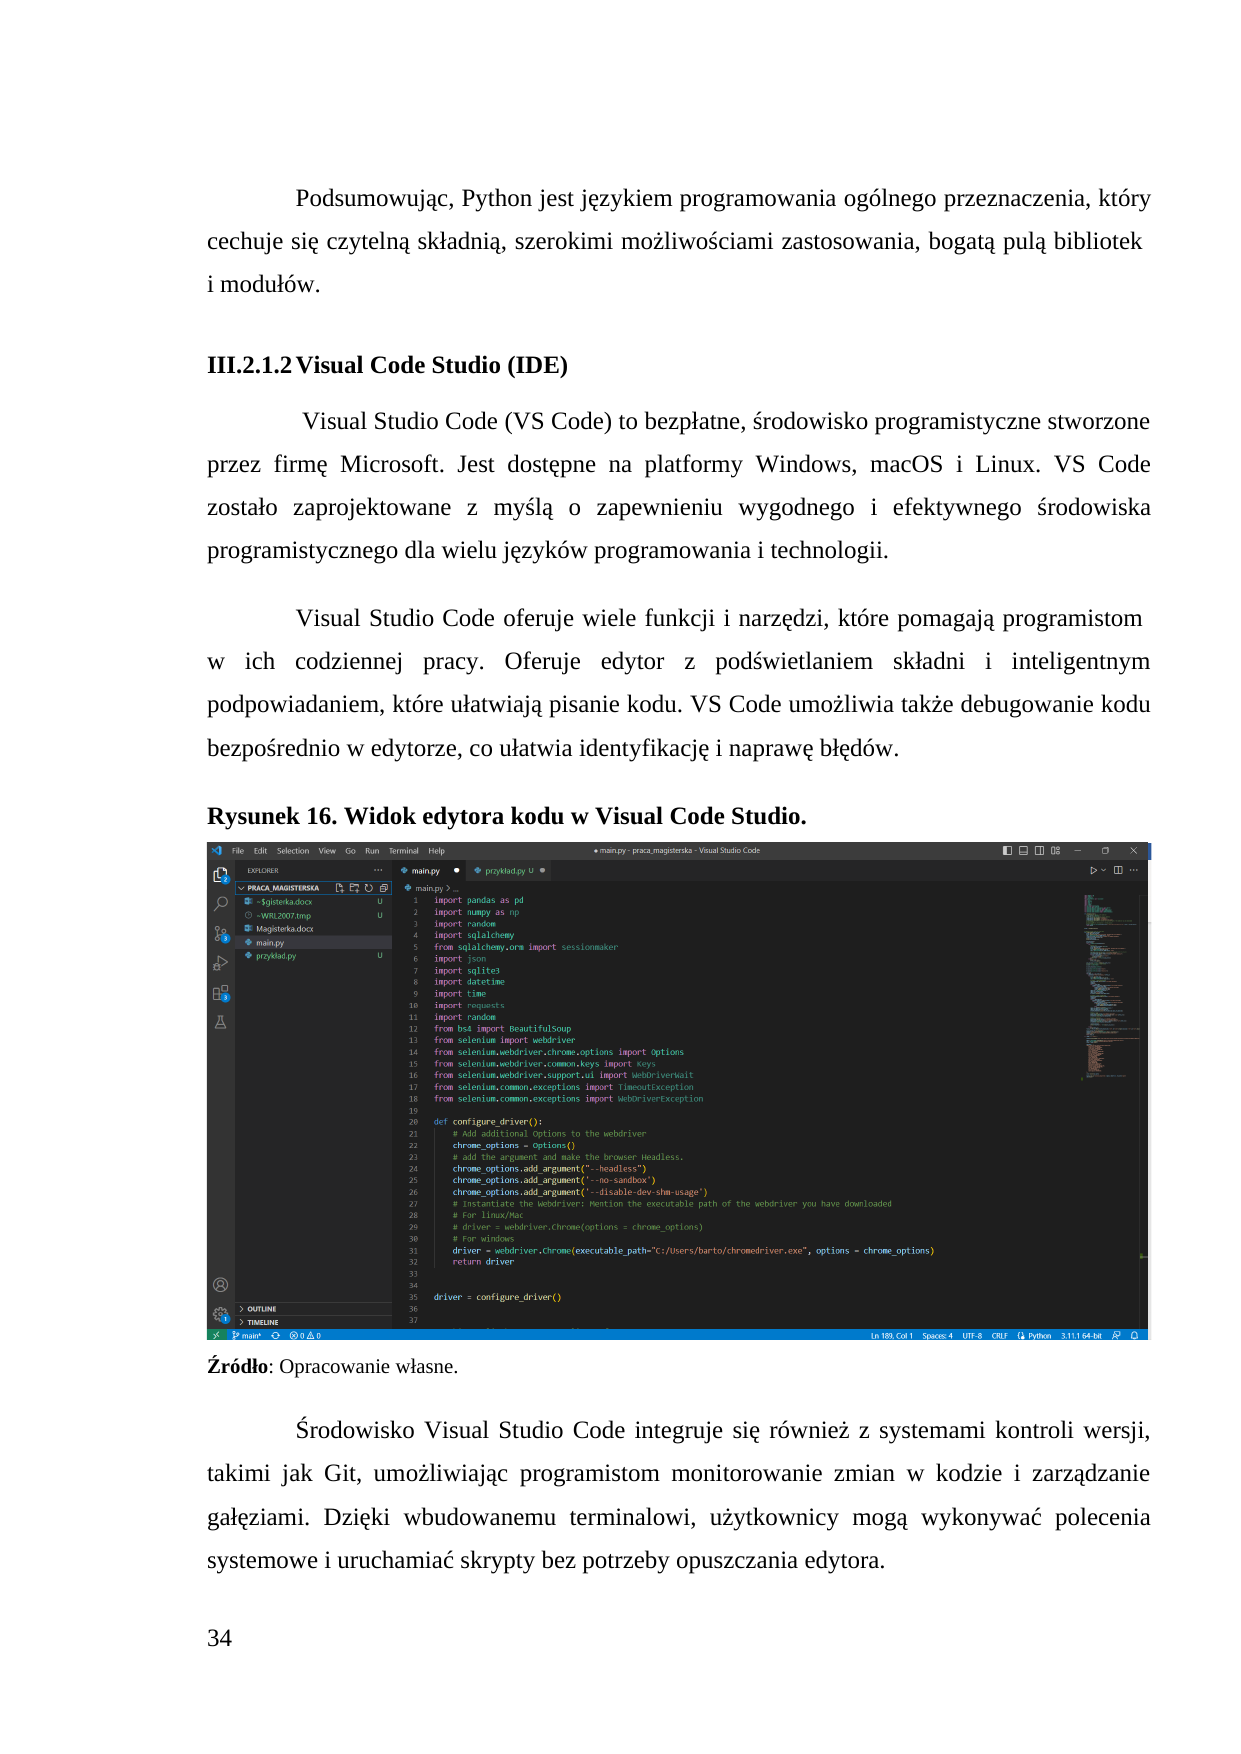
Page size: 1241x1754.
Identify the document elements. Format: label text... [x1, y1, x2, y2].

subtitle Visual Code Studio (IDE) [207, 350, 1152, 379]
text Rysunek 16. Widok edytora kodu w Visual Code Studio. [207, 801, 1152, 829]
text Visual Studio Code oferuje wiele funkcji i narzędzi, które pomagają programistom w ich codziennej pracy. Oferuje edytor z podświetlaniem składni i inteligentnym podpowiadaniem, które ułatwiają pisanie kodu. VS Code umożliwia także debugowanie kodu bezpośrednio w edytorze, co ułatwia identyfikację i naprawę błędów. [207, 603, 1152, 761]
text Podsumowując, Python jest językiem programowania ogólnego przeznaczenia, który cechuje się czytelną składnią, szerokimi możliwościami zastosowania, bogatą pulą bibliotek i modułów. [207, 183, 1152, 298]
text Źródło: Opracowanie własne. [207, 1354, 1152, 1378]
text Visual Studio Code (VS Code) to bezpłatne, środowisko programistyczne stworzone przez firmę Microsoft. Jest dostępne na platformy Windows, macOS i Linux. VS Code zostało zaprojektowane z myślą o zapewnieniu wygodnego i efektywnego środowiska programistycznego dla wielu języków programowania i technologii. [207, 406, 1152, 564]
text Środowisko Visual Studio Code integruje się również z systemami kontroli wersji, takimi jak Git, umożliwiając programistom monitorowanie zmian w kodzie i zarządzanie gałęziami. Dzięki wbudowanemu terminalowi, użytkownicy mogą wykonywać polecenia systemowe i uruchamiać skrypty bez potrzeby opuszczania edytora. [207, 1415, 1152, 1573]
picture [206, 842, 1152, 1340]
